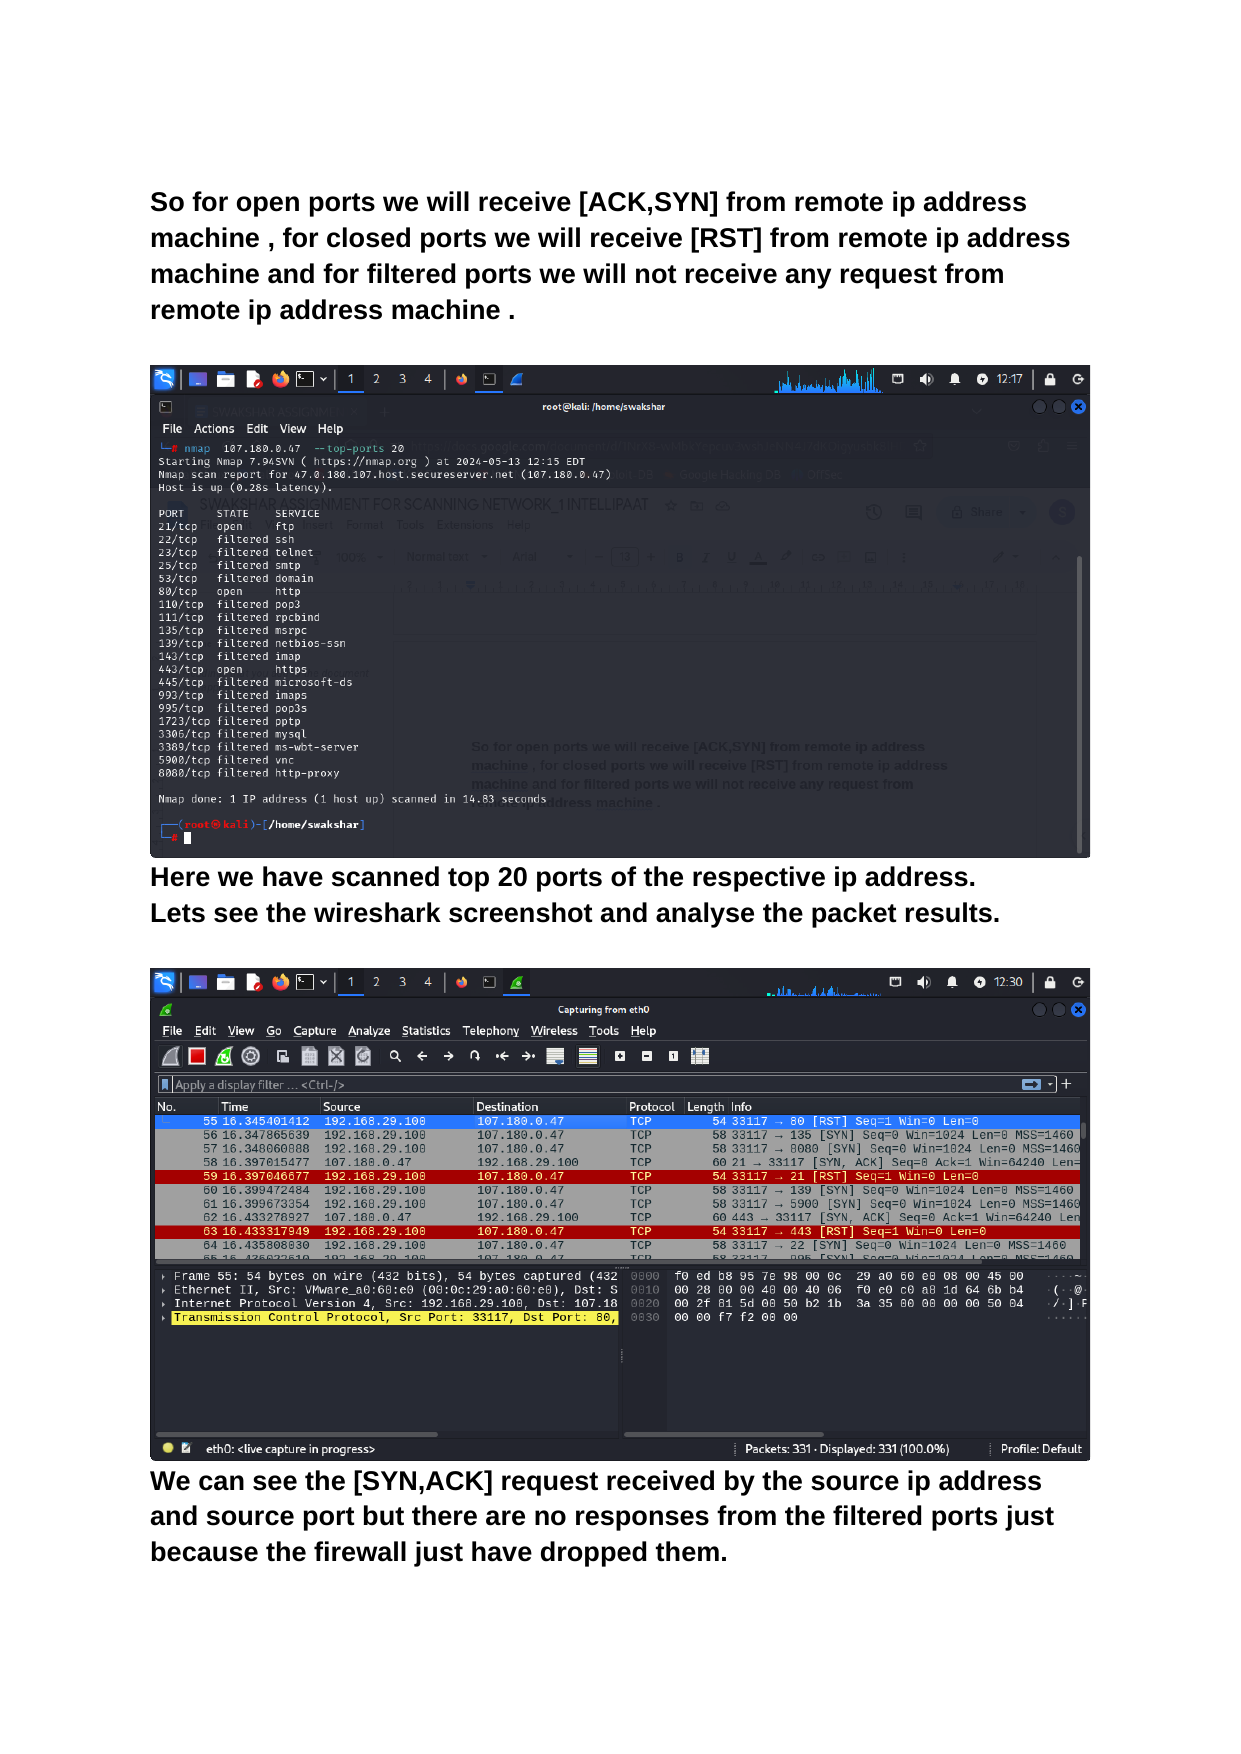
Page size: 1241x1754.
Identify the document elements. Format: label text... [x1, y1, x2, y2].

text Lets see the wireshark screenshot and analyse the packet results. [150, 897, 1090, 928]
text We can see the [SYN,ACK] request received by the source ip address and source port but there are no responses from the filtered ports just because the firewall just have dropped them. [150, 1464, 1090, 1568]
picture [150, 365, 1091, 858]
picture [150, 968, 1091, 1461]
text Here we have scanned top 20 ports of the respective ip address. [150, 861, 1090, 892]
text So for open ports we will receive [ACK,SYN] from remote ip address machine , for closed ports we will receive [RST] from remote ip address machine and for filtered ports we will not receive any request from remote ip address machine . [150, 186, 1090, 325]
